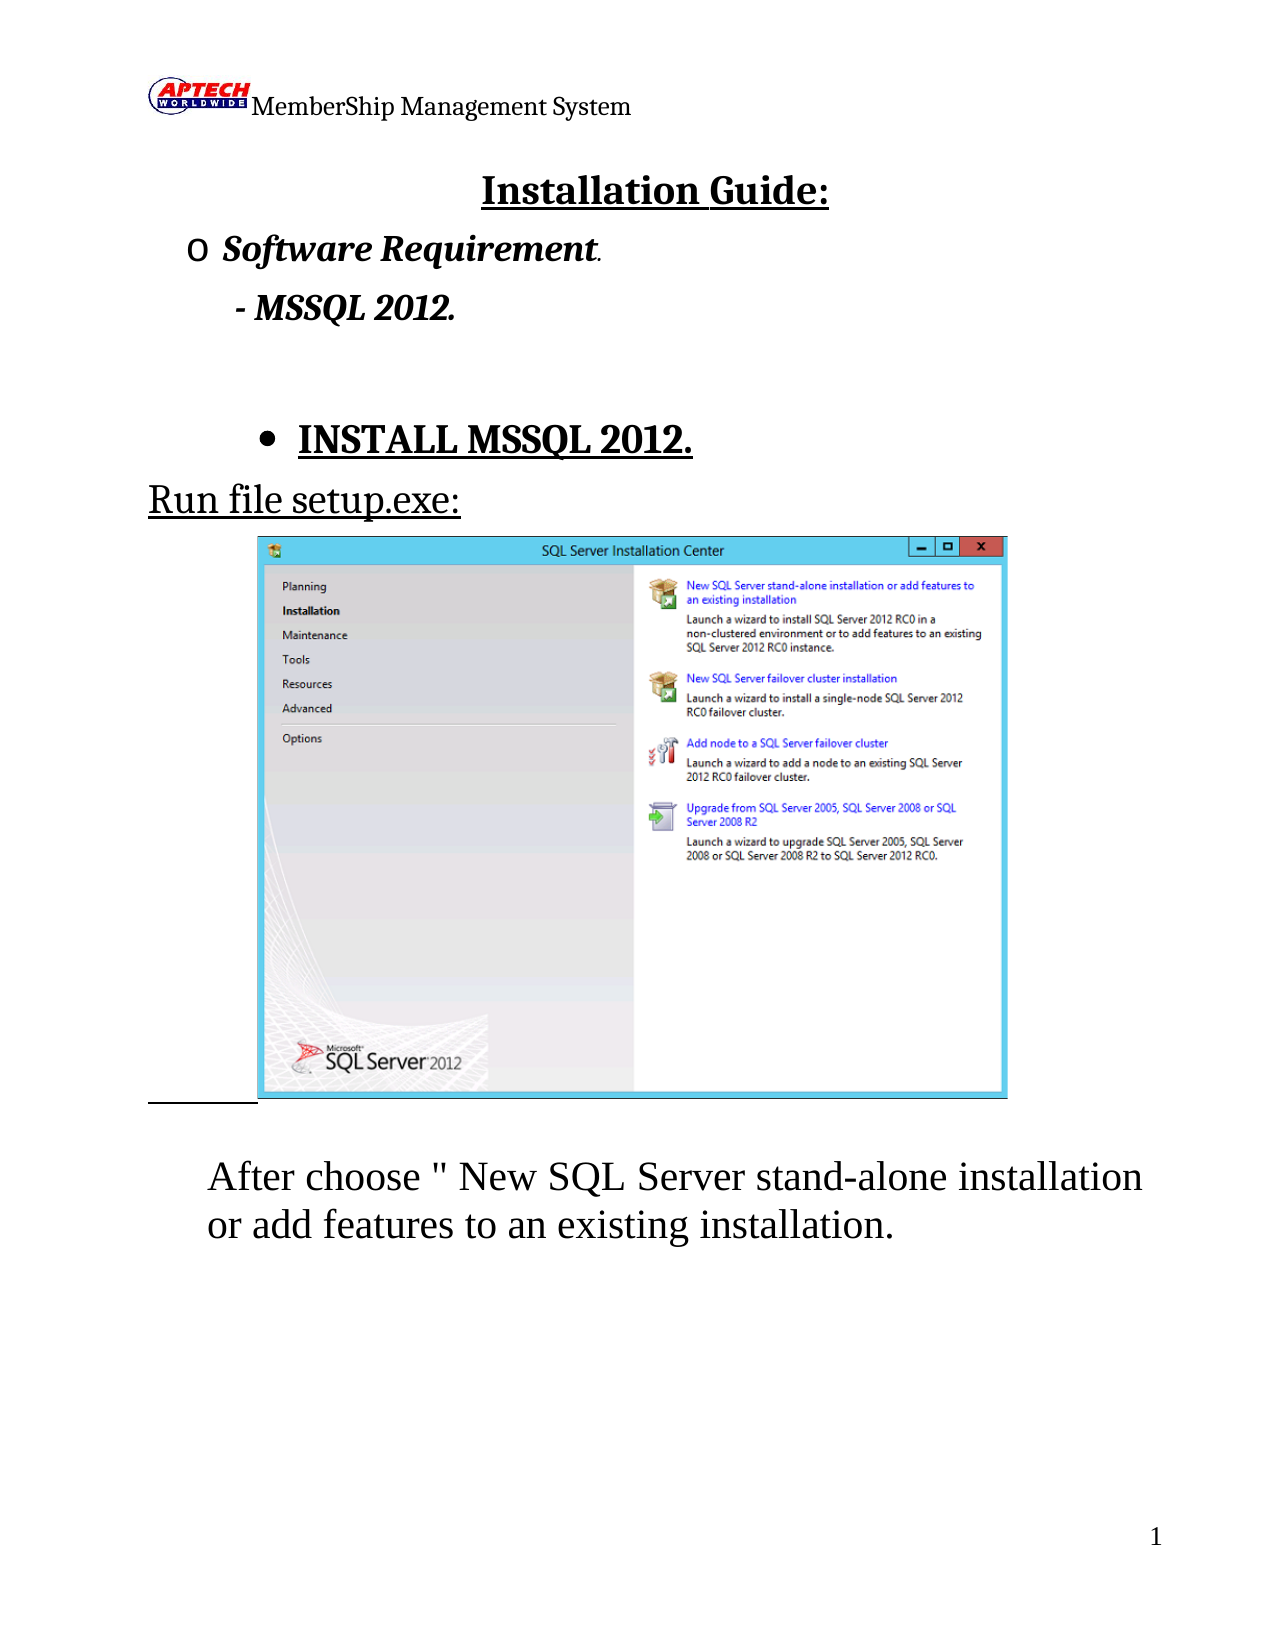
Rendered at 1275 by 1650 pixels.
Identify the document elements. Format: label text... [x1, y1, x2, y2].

text Run file setup.exe: [148, 476, 1162, 524]
picture [147, 75, 251, 116]
text Installation Guide: [148, 167, 1162, 214]
picture [257, 536, 1008, 1099]
list INSTALL MSSQL 2012. [260, 416, 1162, 463]
text - MSSQL 2012. [148, 287, 1162, 330]
list Software Requirement. [185, 227, 1162, 274]
list After choose " New SQL Server stand-alone installation or add features to an existing installation. [207, 1152, 1162, 1247]
